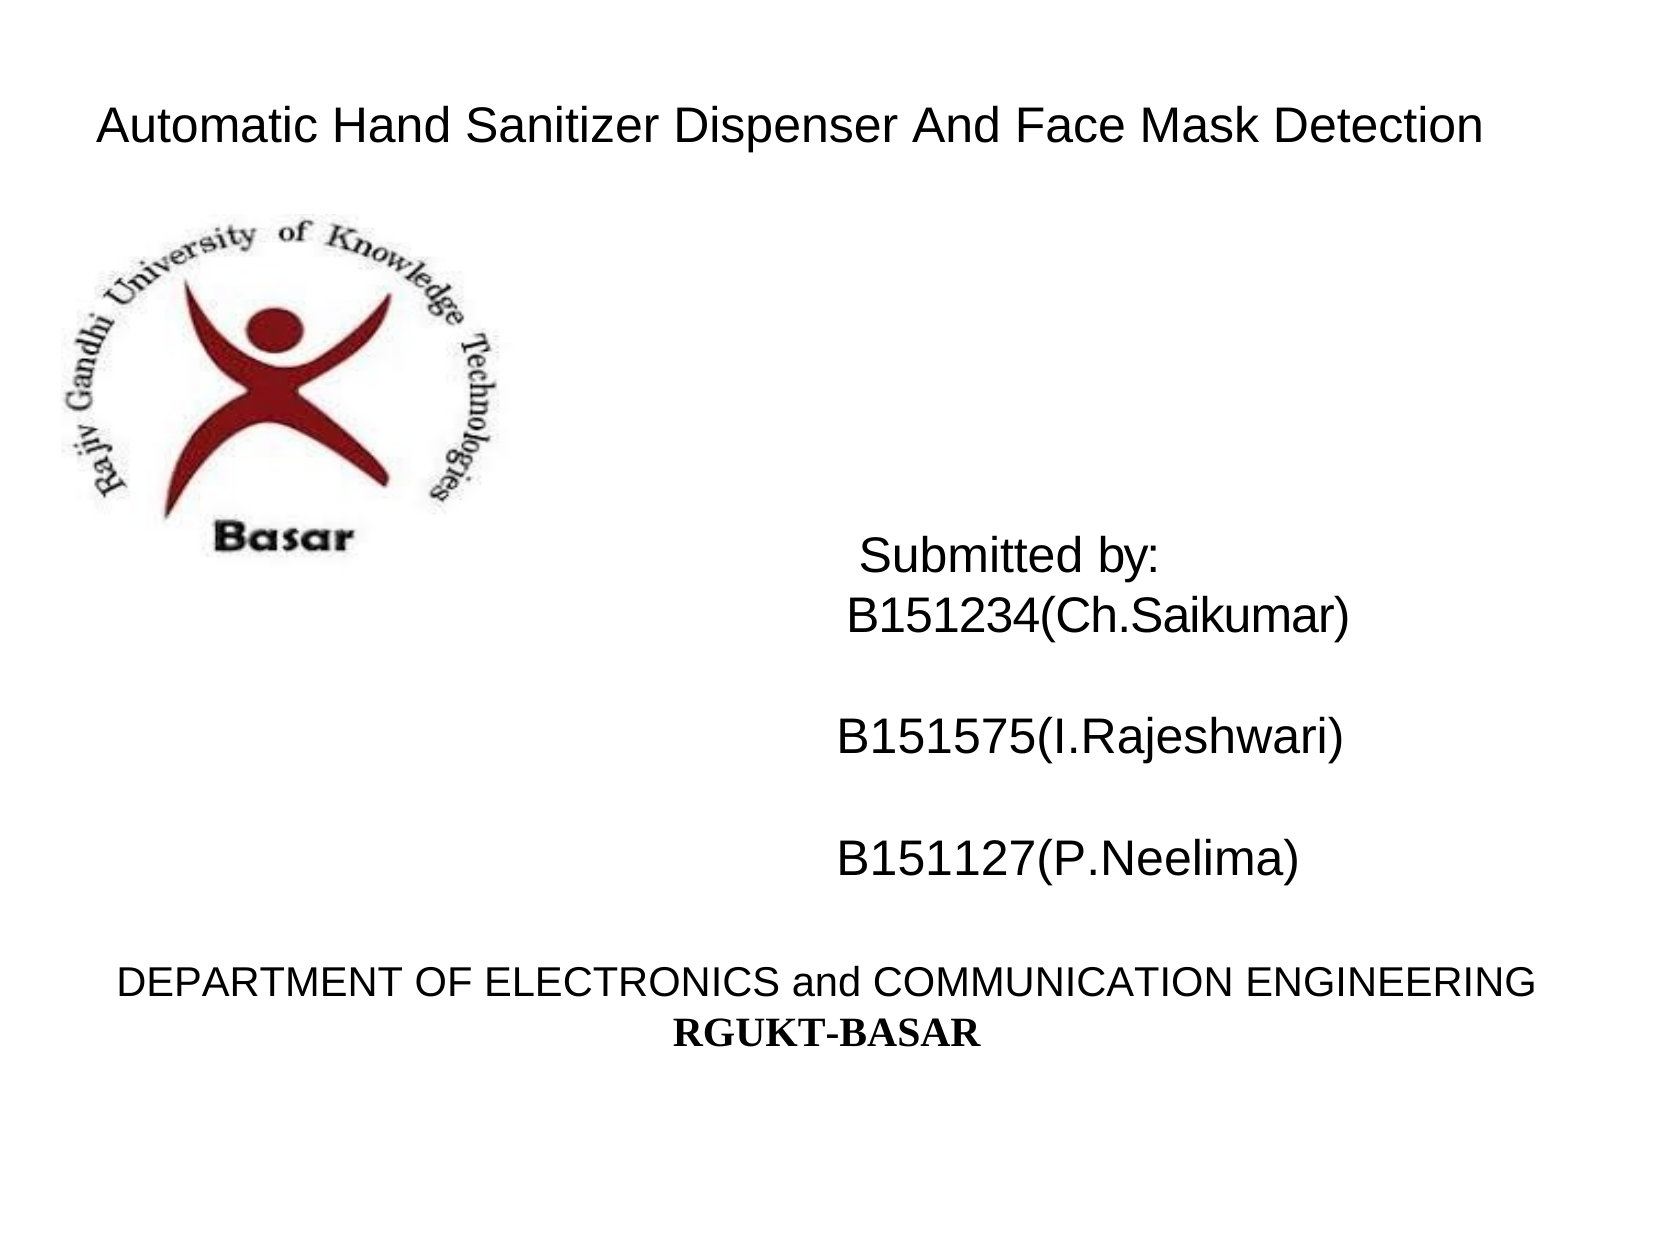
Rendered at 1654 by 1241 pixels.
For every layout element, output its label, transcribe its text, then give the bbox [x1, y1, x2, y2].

text B151127(P.Neelima) [61, 828, 1409, 886]
text Automatic Hand Sanitizer Dispenser And Face Mask Detection [21, 96, 1653, 153]
text DEPARTMENT OF ELECTRONICS and COMMUNICATION ENGINEERING [99, 958, 1554, 1006]
text B151575(I.Rajeshwari) [61, 707, 1409, 764]
picture [60, 214, 517, 572]
text RGUKT-BASAR [99, 1008, 1554, 1056]
